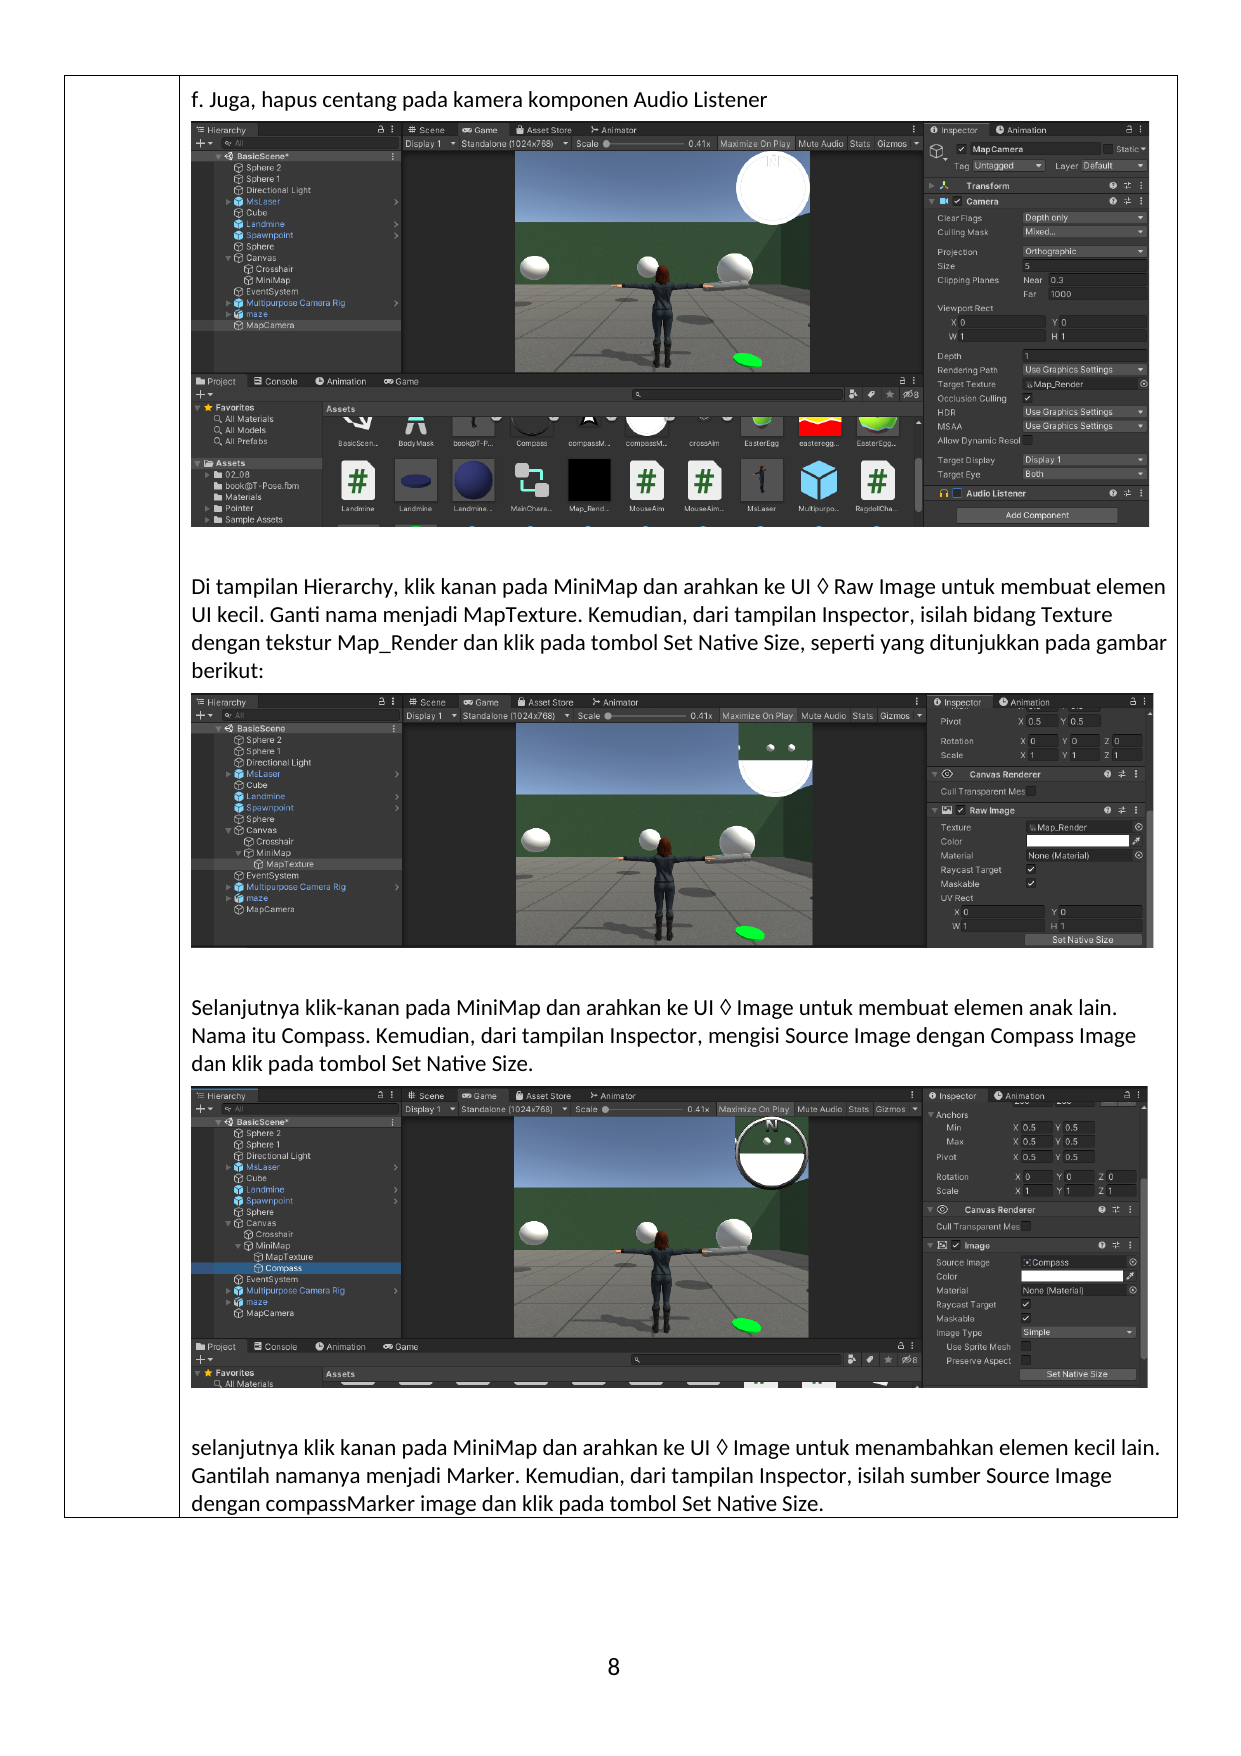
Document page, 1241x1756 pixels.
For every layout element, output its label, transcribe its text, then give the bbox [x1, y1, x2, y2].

table_cell 1 [65, 76, 179, 1517]
picture [191, 121, 1150, 527]
picture [191, 693, 1154, 948]
picture [191, 1086, 1148, 1388]
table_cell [180, 76, 1177, 1517]
